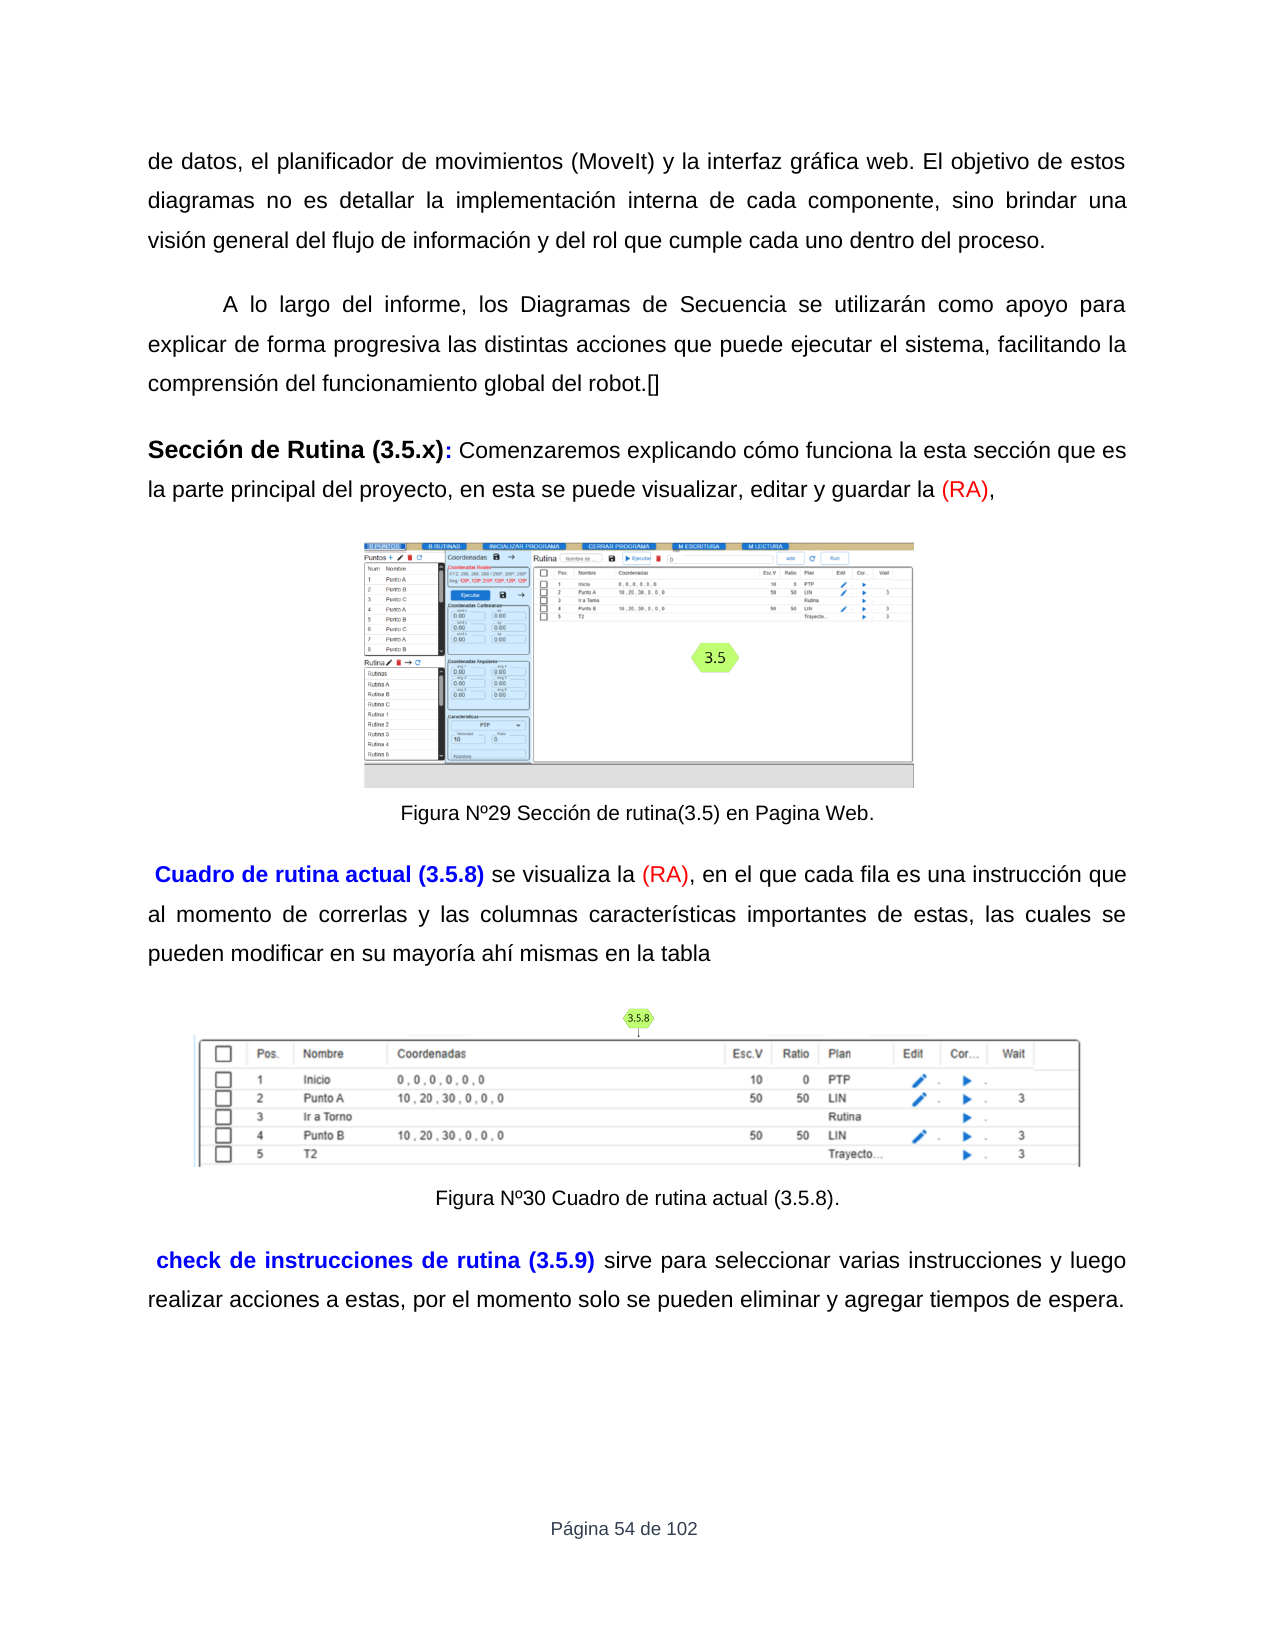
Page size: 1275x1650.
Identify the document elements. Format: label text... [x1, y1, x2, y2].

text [148, 148, 1127, 253]
text Figura Nº29 Sección de rutina(3.5) en Pagina Web. [148, 800, 1127, 824]
text check de instrucciones de rutina (3.5.9) sirve para seleccionar varias instrucciones y luego realizar acciones a estas, por el momento solo se pueden eliminar y agregar tiempos de espera. [148, 1247, 1127, 1313]
text A lo largo del informe, los Diagramas de Secuencia se utilizarán como apoyo para explicar de forma progresiva las distintas acciones que puede ejecutar el sistema, facilitando la comprensión del funcionamiento global del robot.[] [148, 291, 1127, 396]
text Sección de Rutina (3.5.x): Comenzaremos explicando cómo funciona la esta sección que es la parte principal del proyecto, en esta se puede visualizar, editar y guardar la (RA), [148, 434, 1127, 503]
picture [361, 541, 914, 788]
picture [191, 1004, 1084, 1173]
text Figura Nº30 Cuadro de rutina actual (3.5.8). [148, 1186, 1127, 1210]
text Cuadro de rutina actual (3.5.8) se visualiza la (RA), en el que cada fila es una instrucción que al momento de correrlas y las columnas características importantes de estas, las cuales se pueden modificar en su mayoría ahí mismas en la tabla [148, 861, 1127, 967]
